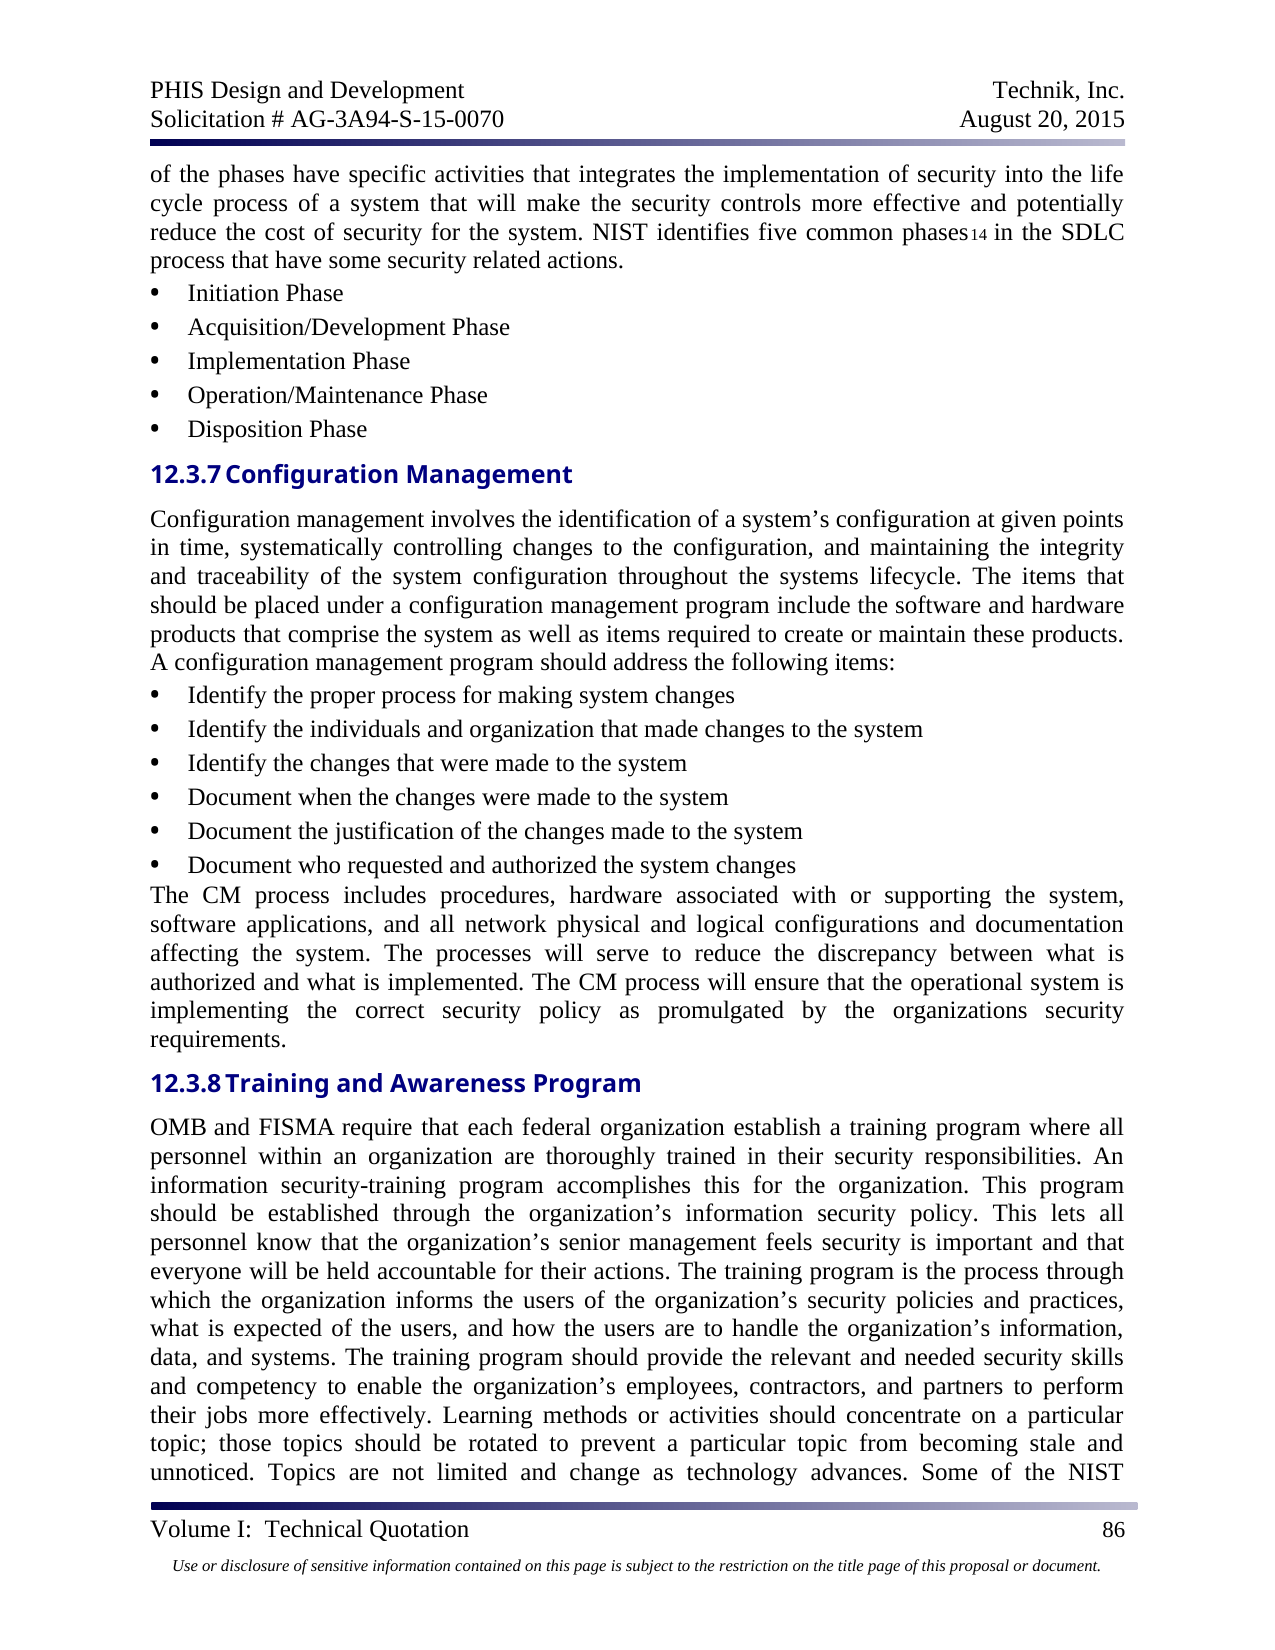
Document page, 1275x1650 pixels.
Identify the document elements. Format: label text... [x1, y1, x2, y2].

list Disposition Phase [150, 411, 1125, 445]
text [150, 159, 1125, 274]
list Identify the changes that were made to the system [150, 744, 1125, 778]
subtitle Configuration Management [150, 457, 1125, 491]
list Implementation Phase [150, 342, 1125, 377]
list Document who requested and authorized the system changes [150, 847, 1125, 881]
list Initiation Phase [150, 274, 1125, 308]
text Configuration management involves the identification of a system’s configuration at given points in time, systematically controlling changes to the configuration, and maintaining the integrity and traceability of the system configuration throughout the systems lifecycle. The items that should be placed under a configuration management program include the software and hardware products that comprise the system as well as items required to create or maintain these products. A configuration management program should address the following items: [150, 504, 1125, 676]
list Identify the individuals and organization that made changes to the system [150, 710, 1125, 744]
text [150, 1112, 1125, 1486]
subtitle Training and Awareness Program [150, 1066, 1125, 1100]
list Document when the changes were made to the system [150, 778, 1125, 812]
list Document the justification of the changes made to the system [150, 812, 1125, 847]
text The CM process includes procedures, hardware associated with or supporting the system, software applications, and all network physical and logical configurations and documentation affecting the system. The processes will serve to reduce the discrepancy between what is authorized and what is implemented. The CM process will ensure that the operational system is implementing the correct security policy as promulgated by the organizations security requirements. [150, 881, 1125, 1053]
list Identify the proper process for making system changes [150, 676, 1125, 710]
list Acquisition/Development Phase [150, 308, 1125, 342]
list Operation/Maintenance Phase [150, 377, 1125, 411]
